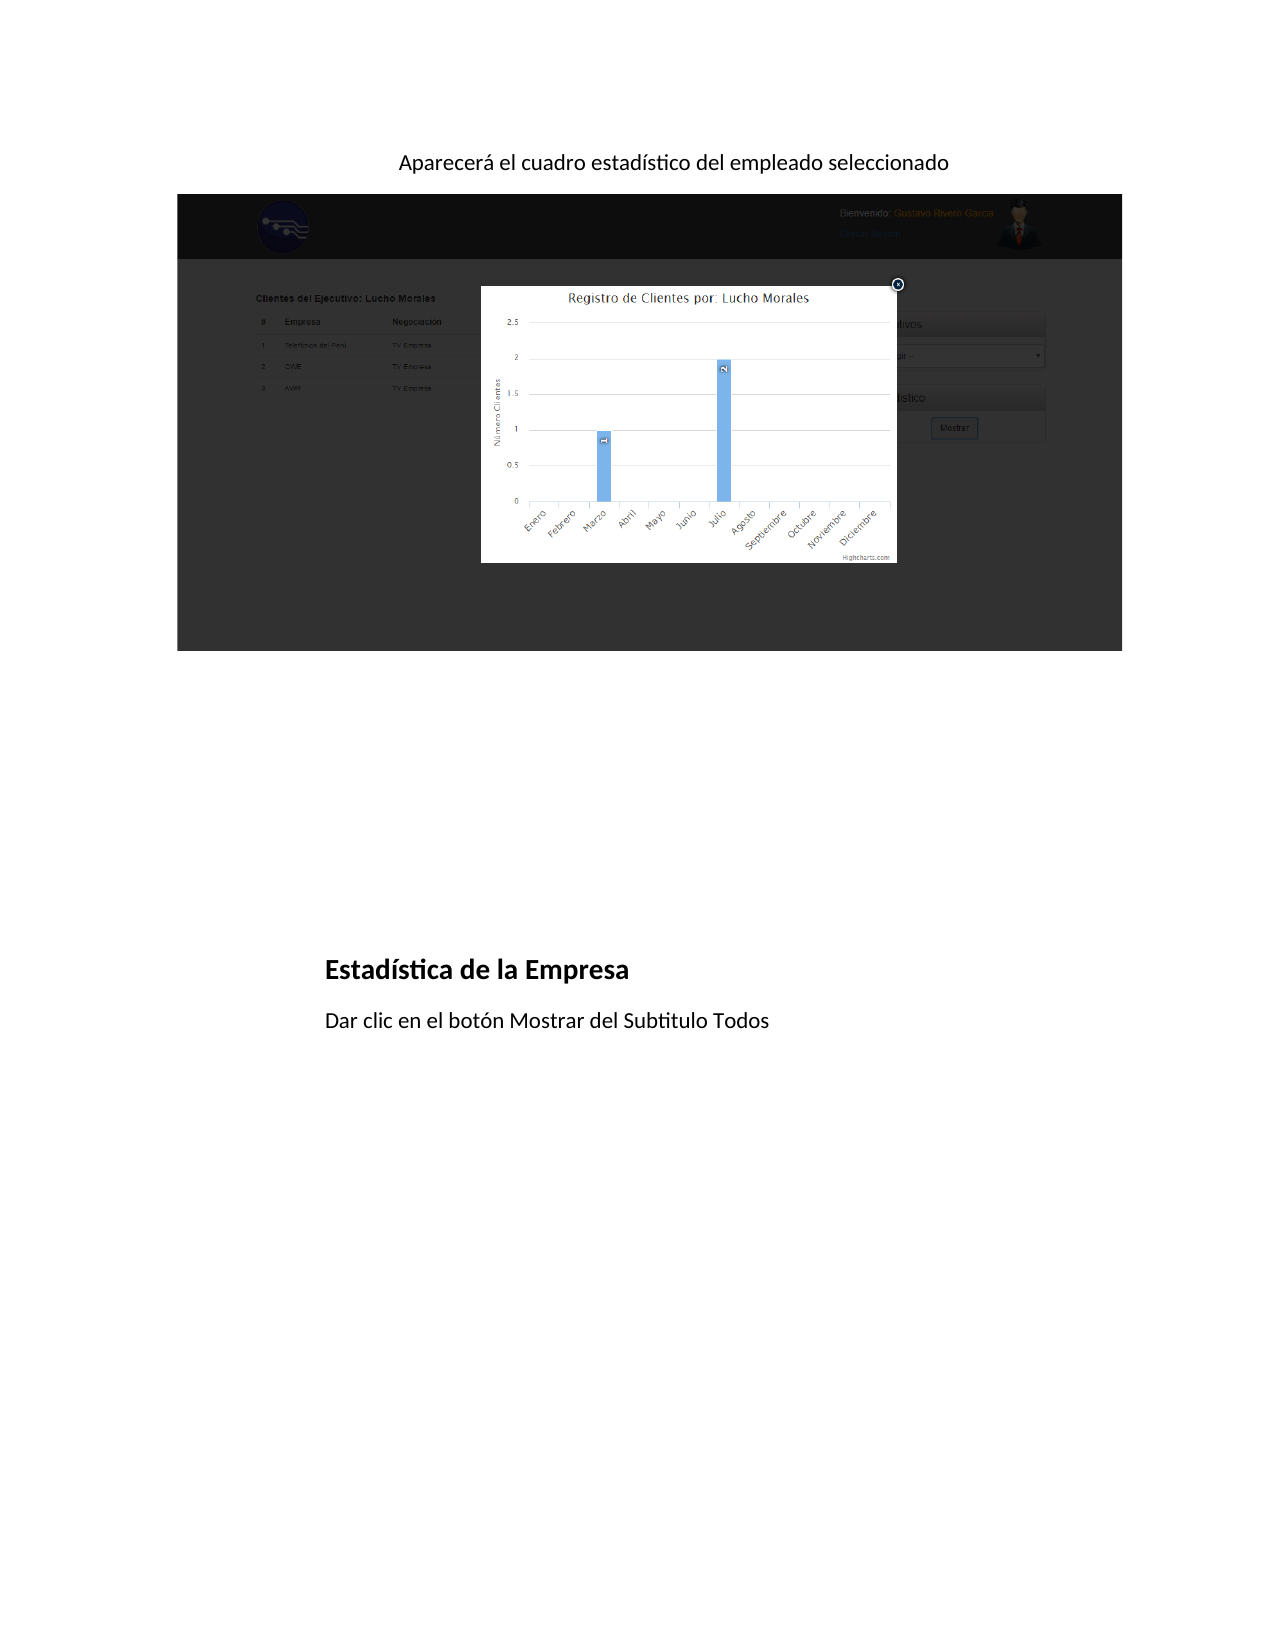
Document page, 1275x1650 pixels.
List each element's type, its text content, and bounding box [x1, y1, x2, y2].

text Dar clic en el botón Mostrar del Subtitulo Todos [325, 1006, 1098, 1034]
text Aparecerá el cuadro estadístico del empleado seleccionado [251, 148, 1098, 176]
text Estadística de la Empresa [325, 951, 1098, 986]
picture [177, 194, 1123, 651]
